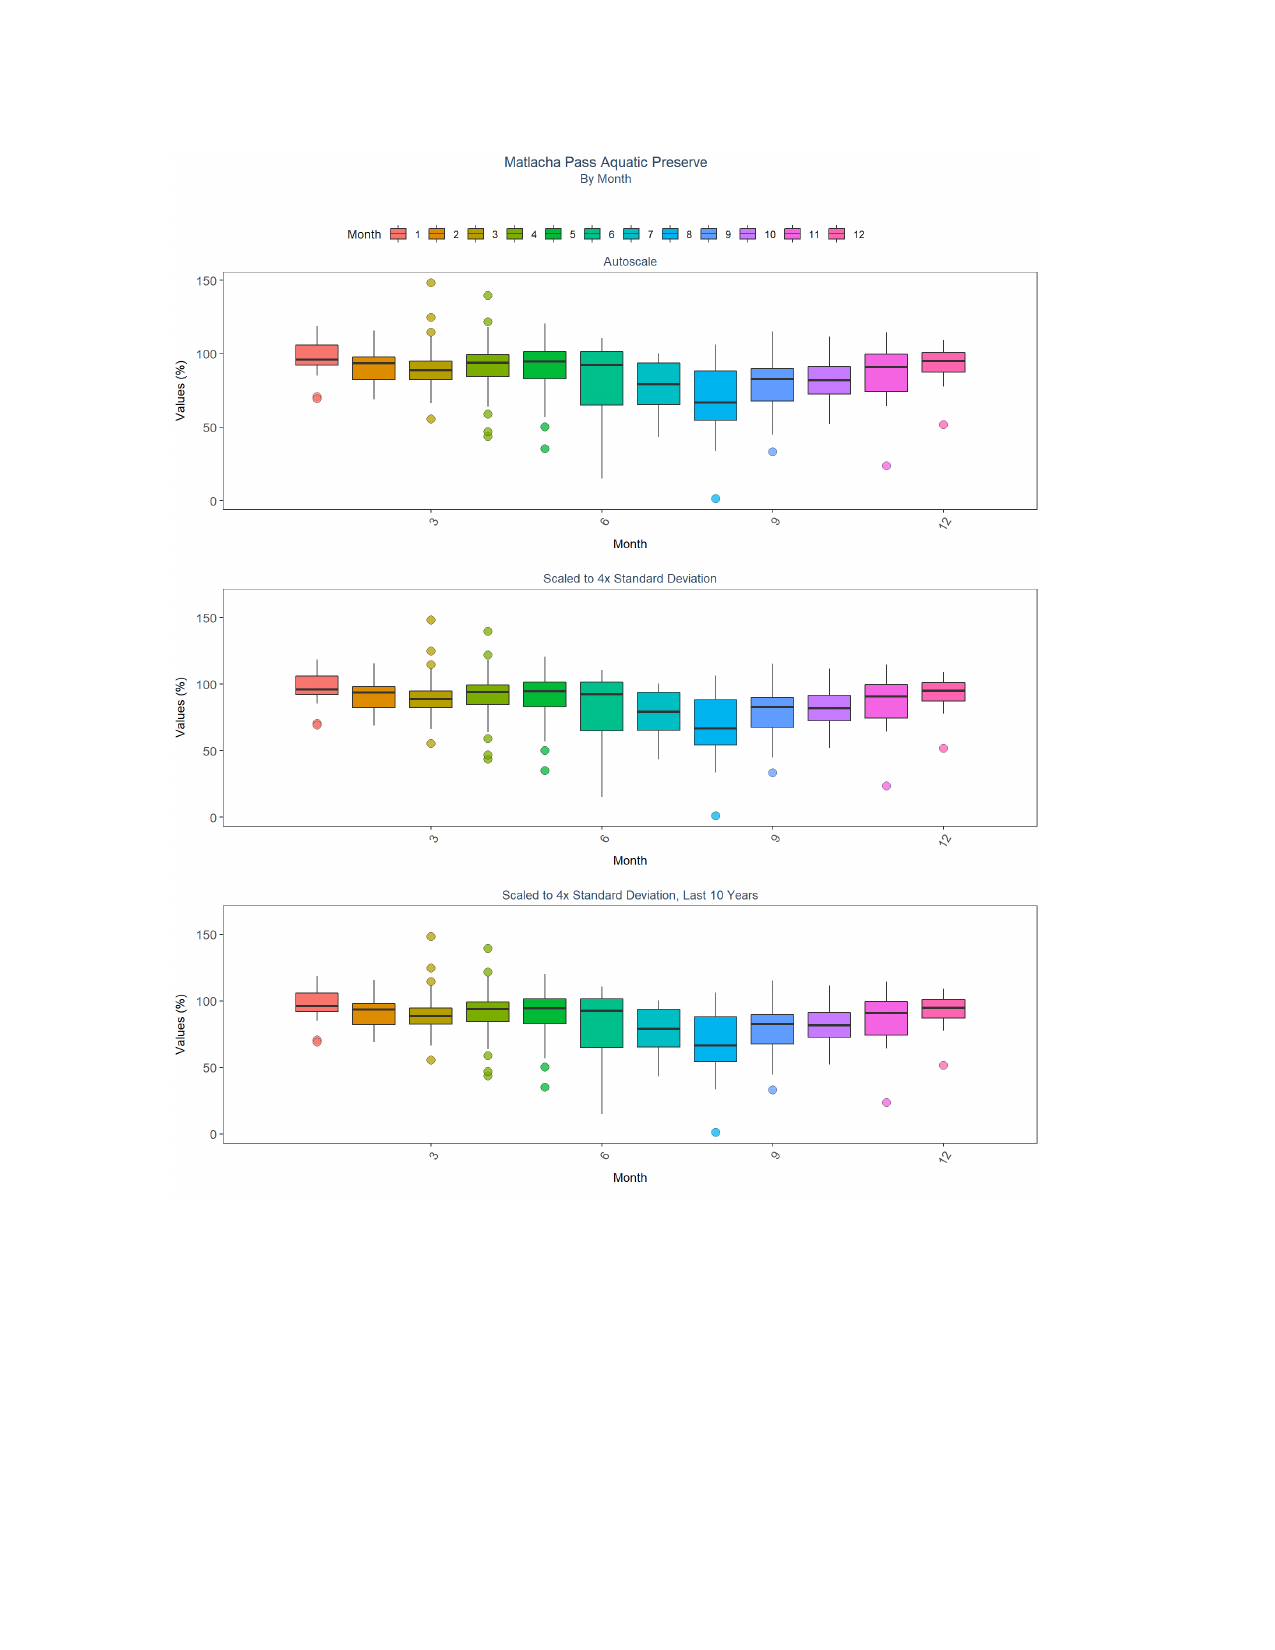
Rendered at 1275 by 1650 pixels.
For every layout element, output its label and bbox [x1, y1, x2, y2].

picture [168, 150, 1044, 1200]
